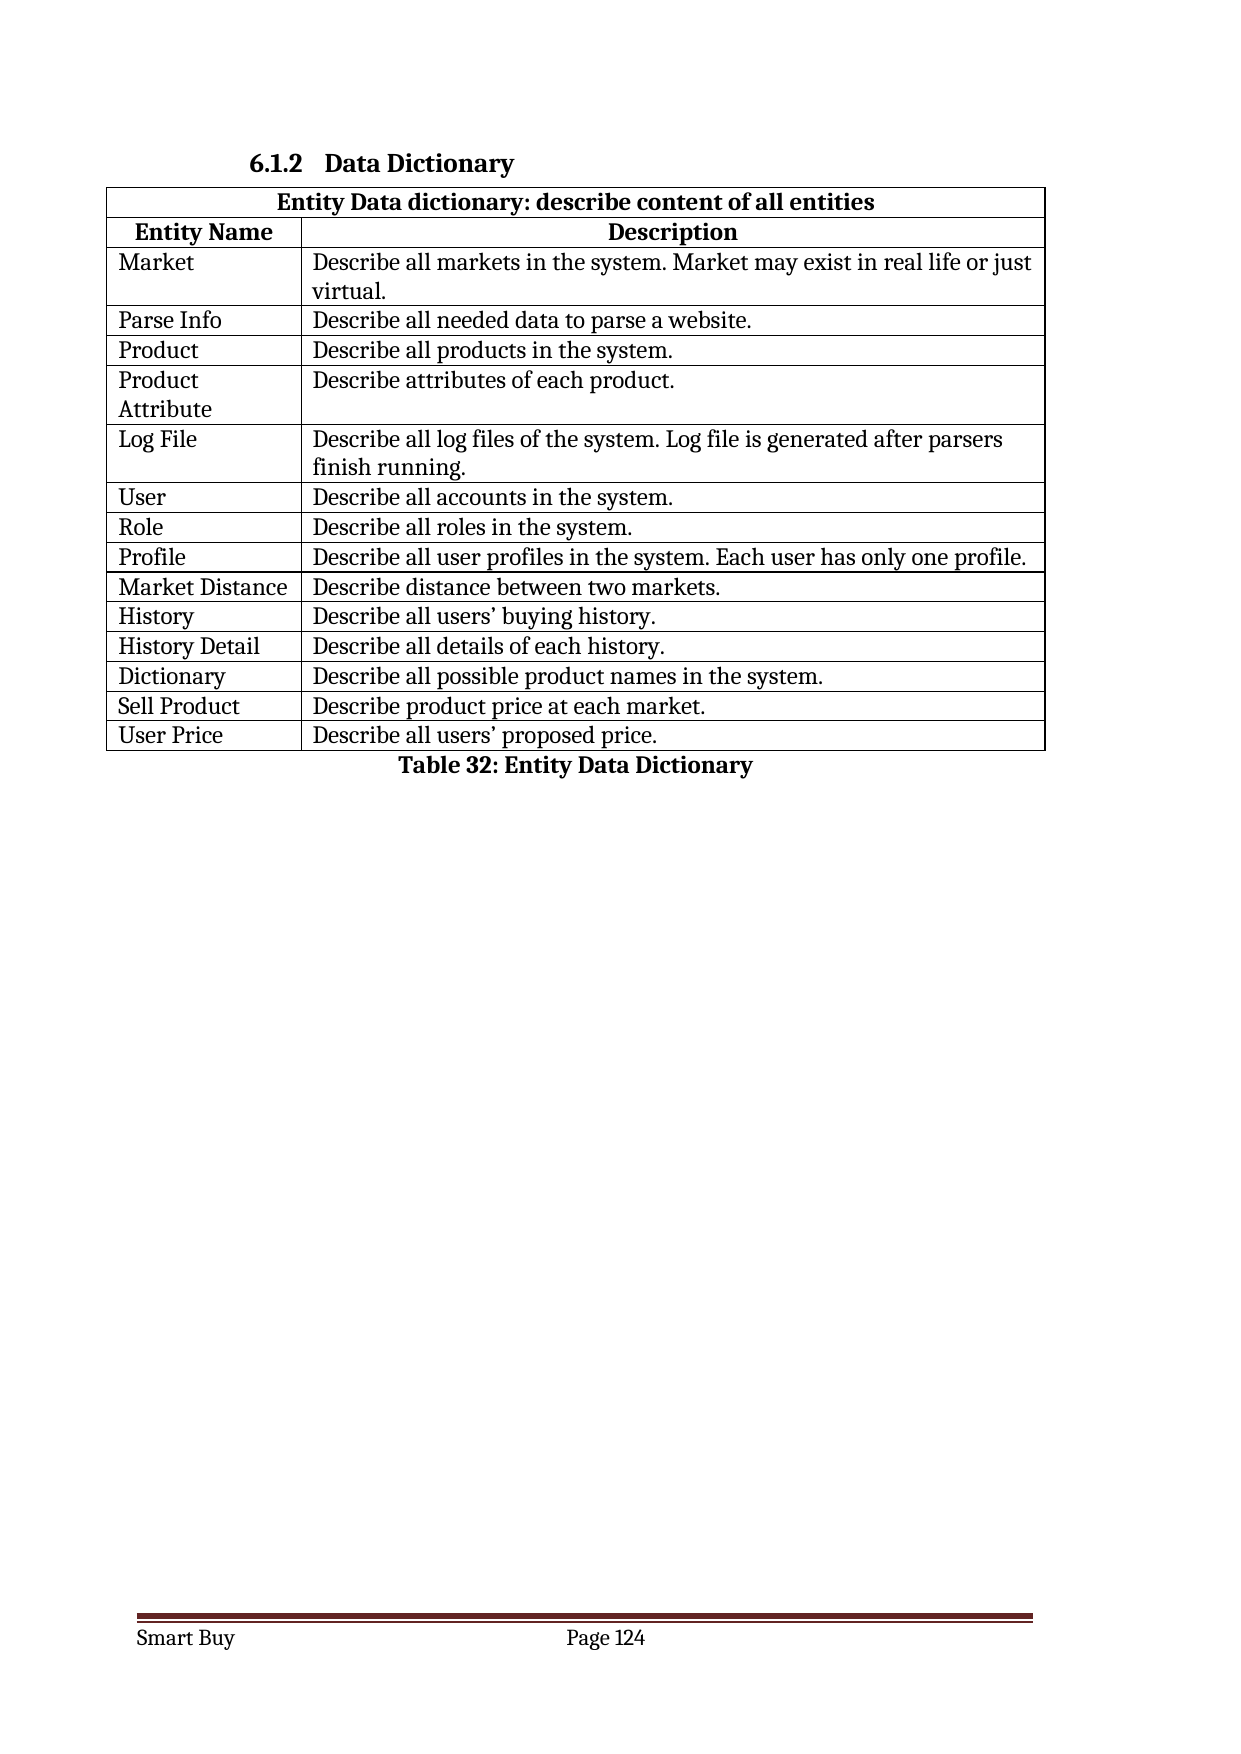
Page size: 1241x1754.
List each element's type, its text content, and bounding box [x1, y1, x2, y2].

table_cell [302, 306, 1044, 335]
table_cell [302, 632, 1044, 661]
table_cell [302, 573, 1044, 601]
text Table 32: Entity Data Dictionary [118, 751, 1033, 780]
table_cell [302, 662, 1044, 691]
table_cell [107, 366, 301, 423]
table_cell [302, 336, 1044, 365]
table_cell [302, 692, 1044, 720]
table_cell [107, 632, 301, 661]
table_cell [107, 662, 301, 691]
subtitle Data Dictionary [249, 148, 1033, 179]
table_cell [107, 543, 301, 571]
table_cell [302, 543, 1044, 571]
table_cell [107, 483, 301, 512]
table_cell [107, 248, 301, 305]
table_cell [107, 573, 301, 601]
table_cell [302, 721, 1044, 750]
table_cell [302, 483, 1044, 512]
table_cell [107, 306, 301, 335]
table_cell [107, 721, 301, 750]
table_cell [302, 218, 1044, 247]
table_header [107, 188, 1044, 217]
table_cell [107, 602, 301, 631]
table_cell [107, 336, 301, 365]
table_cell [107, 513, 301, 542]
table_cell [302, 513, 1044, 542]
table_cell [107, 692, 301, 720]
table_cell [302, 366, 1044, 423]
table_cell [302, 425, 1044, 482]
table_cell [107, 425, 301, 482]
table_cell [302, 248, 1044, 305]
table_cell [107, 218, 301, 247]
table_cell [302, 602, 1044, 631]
